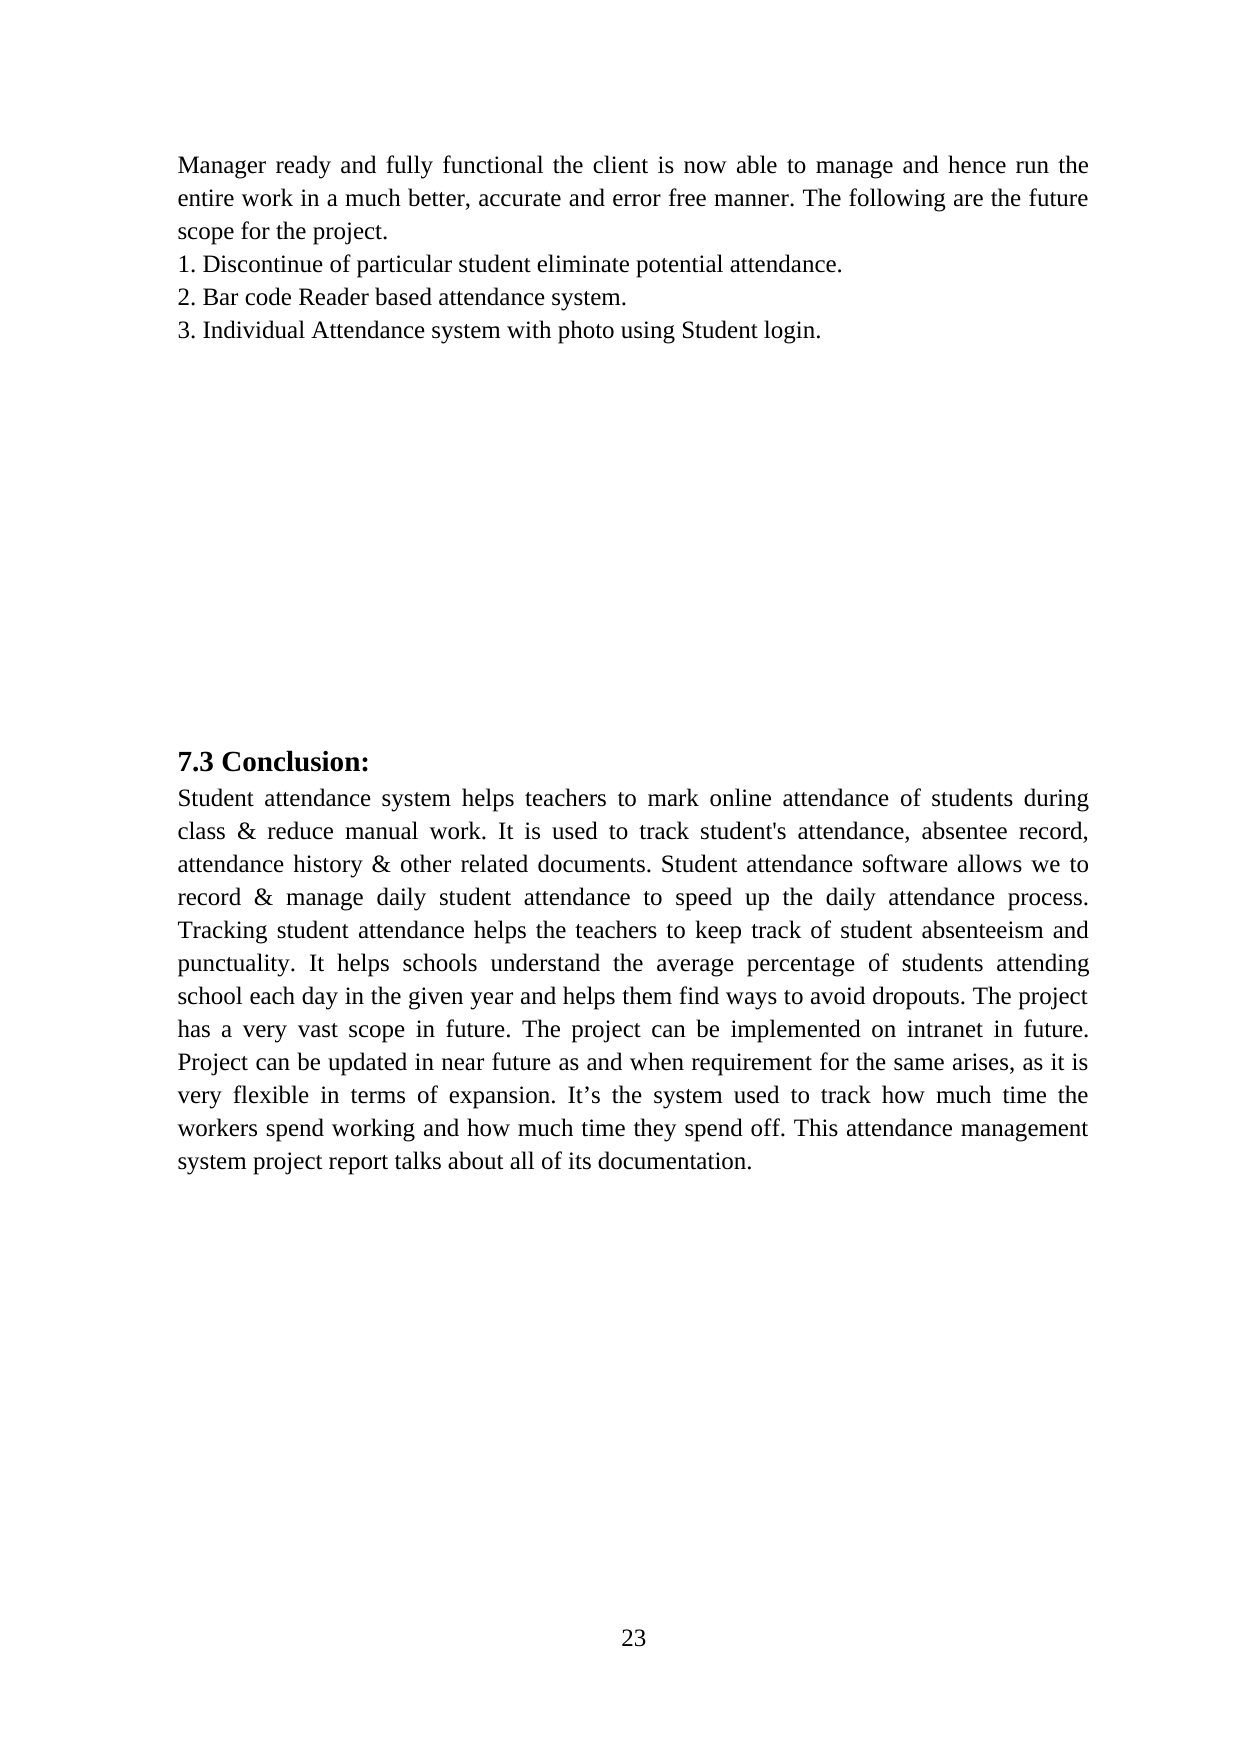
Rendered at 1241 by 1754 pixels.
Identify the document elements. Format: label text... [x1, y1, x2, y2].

text 1. Discontinue of particular student eliminate potential attendance. [177, 249, 1090, 278]
text 3. Individual Attendance system with photo using Student login. [177, 315, 1090, 344]
text 2. Bar code Reader based attendance system. [177, 282, 1090, 311]
text Student attendance system helps teachers to mark online attendance of students during class & reduce manual work. It is used to track student's attendance, absentee record, attendance history & other related documents. Student attendance software allows we to record & manage daily student attendance to speed up the daily attendance process. Tracking student attendance helps the teachers to keep track of student absenteeism and punctuality. It helps schools understand the average percentage of students attending school each day in the given year and helps them find ways to avoid dropouts. The project has a very vast scope in future. The project can be implemented on intranet in future. Project can be updated in near future as and when requirement for the same arises, as it is very flexible in terms of expansion. It’s the system used to track how much time the workers spend working and how much time they spend off. This attendance management system project report talks about all of its documentation. [177, 783, 1090, 1175]
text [177, 150, 1090, 245]
text 7.3 Conclusion: [177, 744, 1090, 778]
